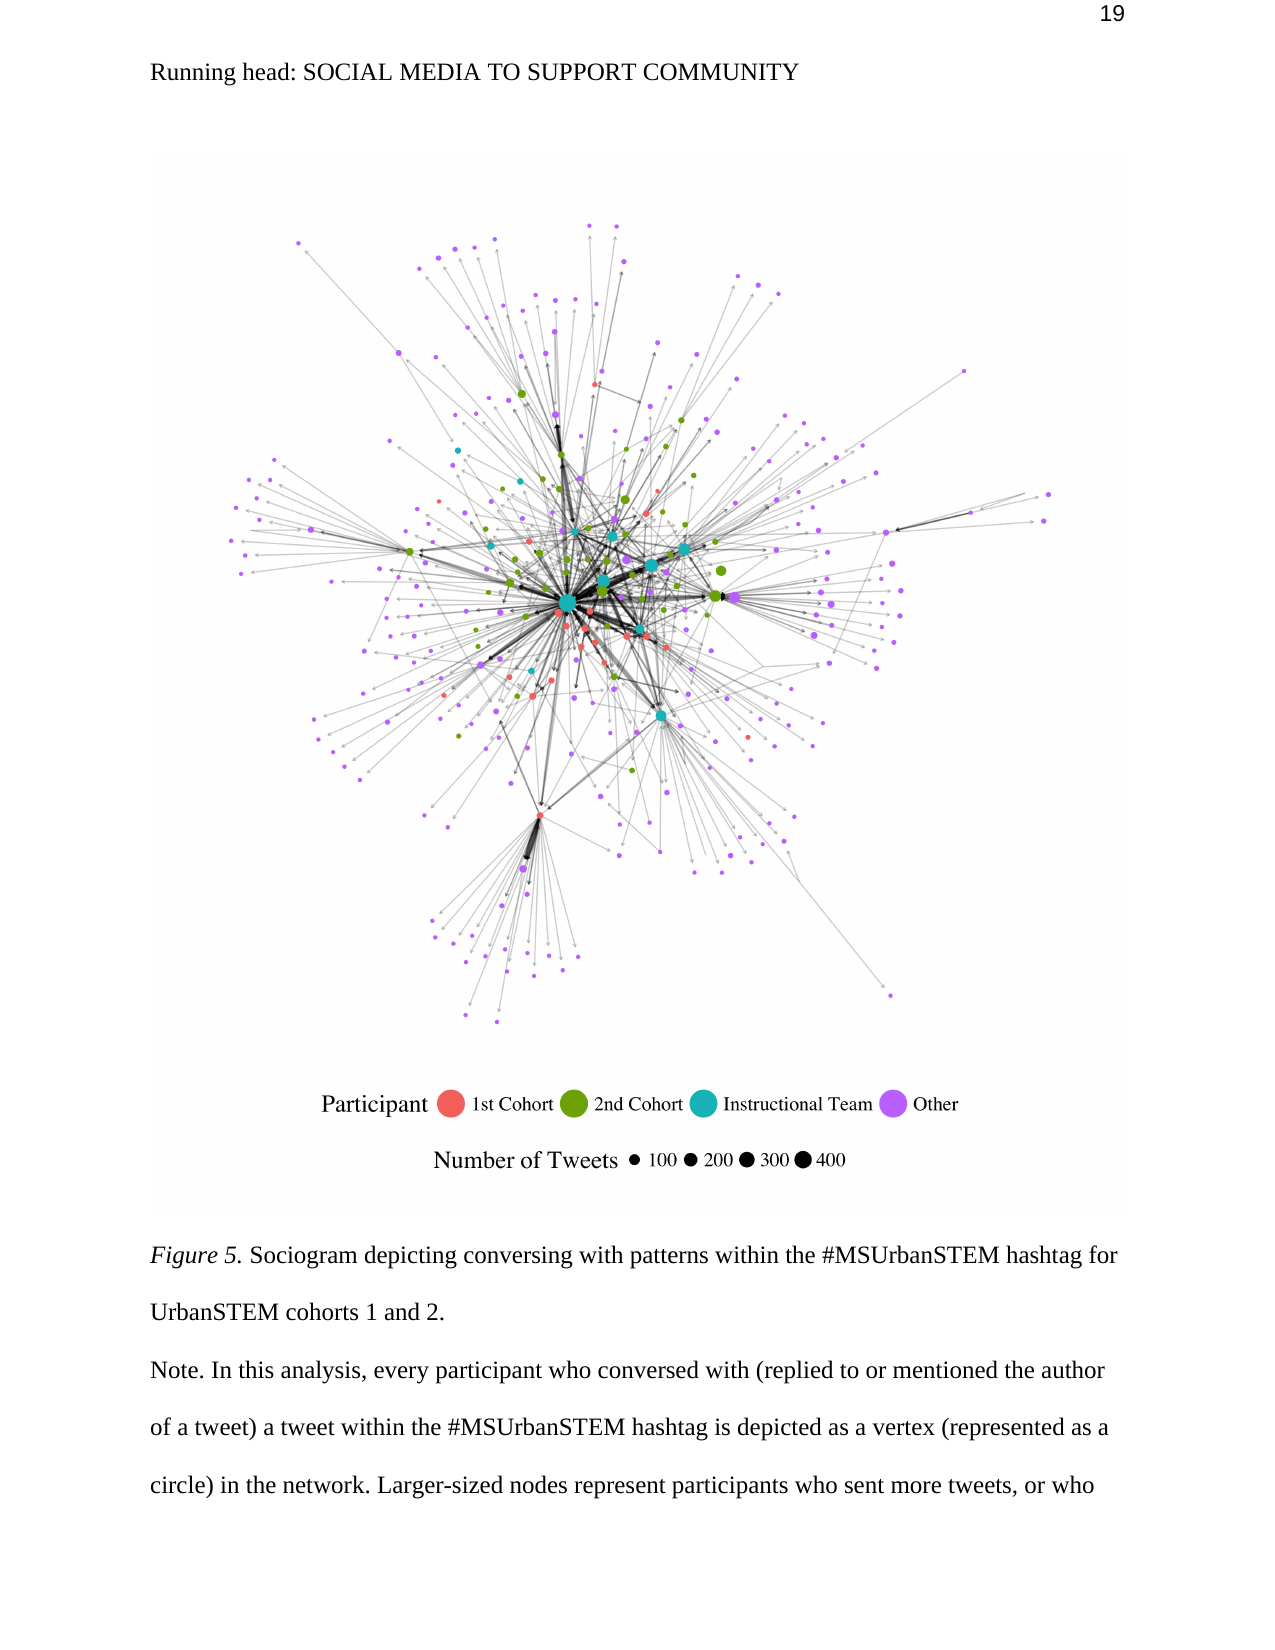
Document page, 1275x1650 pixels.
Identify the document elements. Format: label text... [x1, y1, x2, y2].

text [150, 1355, 1125, 1498]
text Figure 5. Sociogram depicting conversing with patterns within the #MSUrbanSTEM hashtag for UrbanSTEM cohorts 1 and 2. [150, 1240, 1125, 1326]
picture [150, 150, 1125, 1214]
